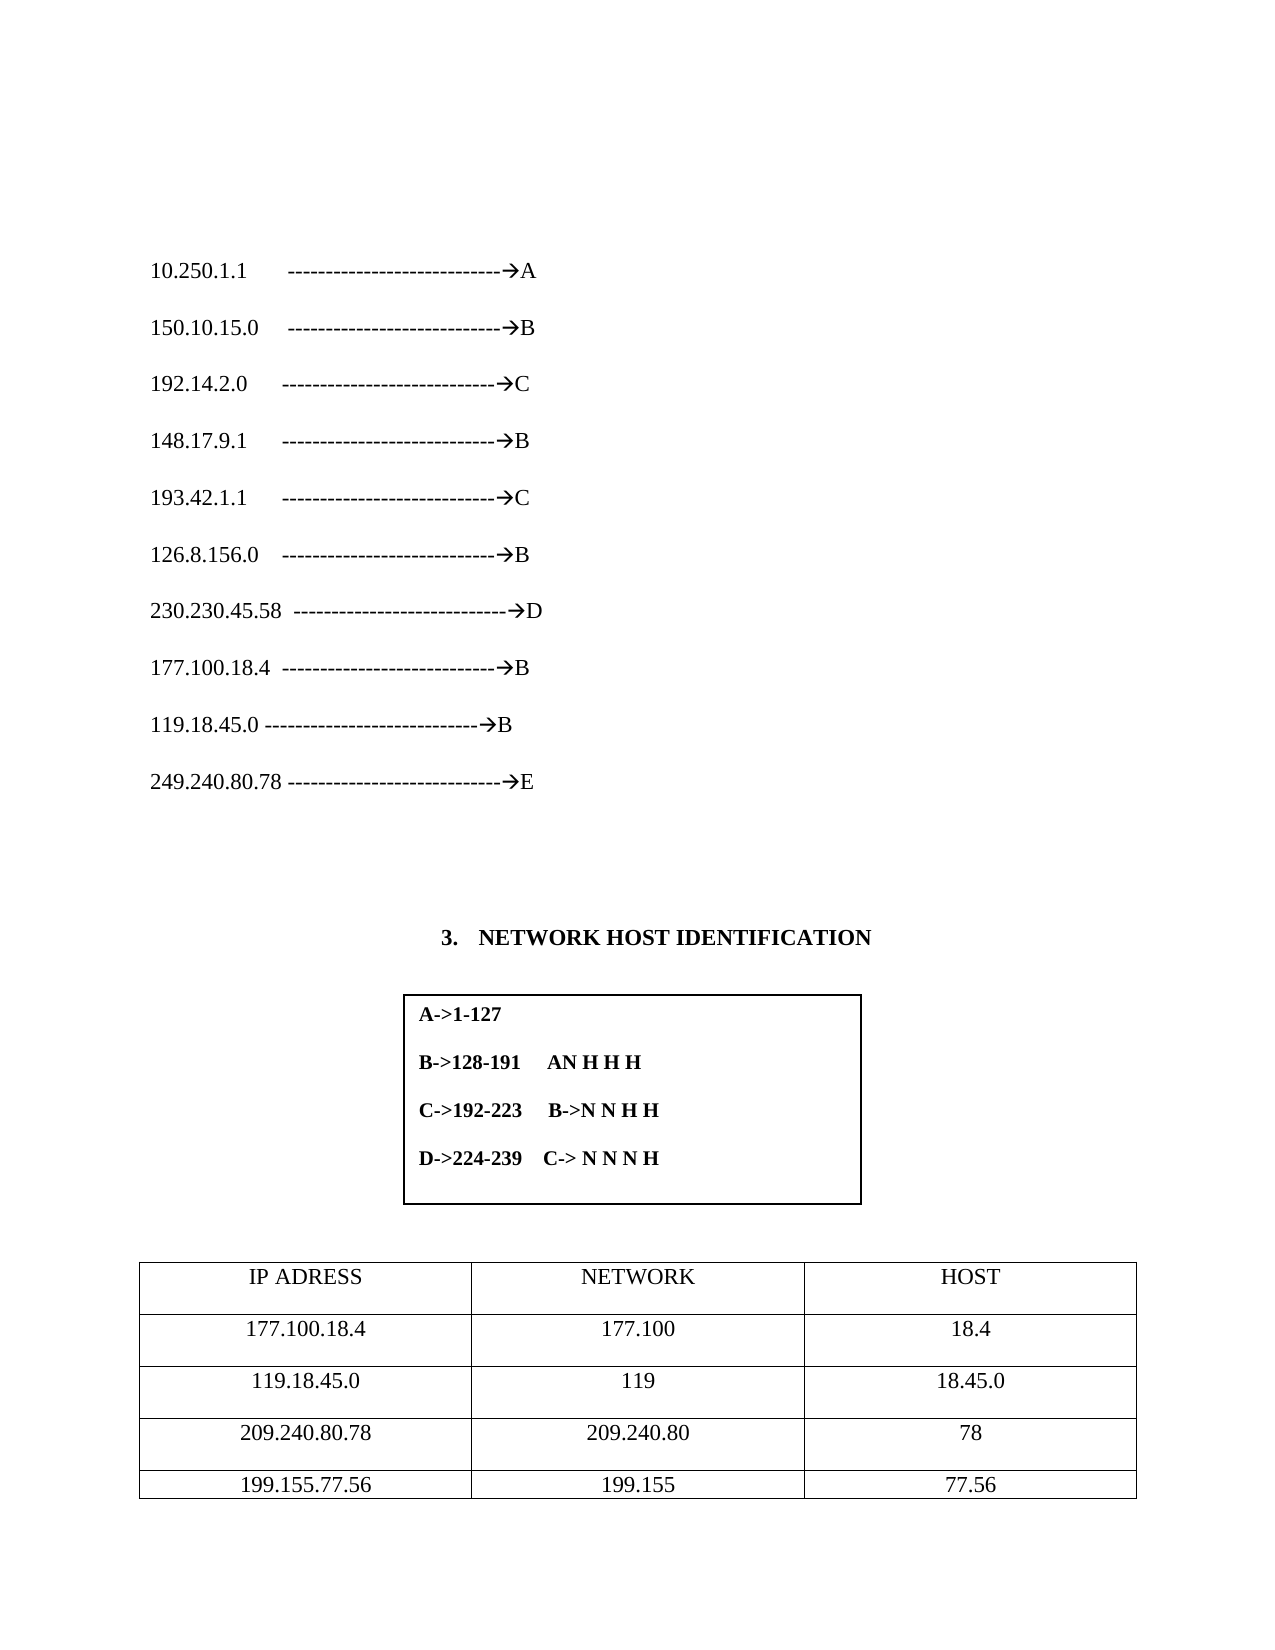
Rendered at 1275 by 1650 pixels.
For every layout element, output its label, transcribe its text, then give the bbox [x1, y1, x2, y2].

table_cell 199.155 [472, 1471, 804, 1497]
text 192.14.2.0 ----------------------------🡪C [150, 367, 1125, 398]
table_cell 18.4 [805, 1315, 1136, 1366]
text 177.100.18.4 ----------------------------🡪B [150, 651, 1125, 682]
table_cell 199.155.77.56 [140, 1471, 471, 1497]
text 119.18.45.0 ----------------------------🡪B [150, 708, 1125, 739]
table_cell 18.45.0 [805, 1367, 1136, 1418]
text 10.250.1.1 ----------------------------🡪A [150, 254, 1125, 285]
table_header IP ADRESS [140, 1263, 471, 1314]
text 150.10.15.0 ----------------------------🡪B [150, 311, 1125, 342]
table_header HOST [805, 1263, 1136, 1314]
text 126.8.156.0 ----------------------------🡪B [150, 538, 1125, 569]
text 230.230.45.58 ----------------------------🡪D [150, 594, 1125, 626]
text 148.17.9.1 ----------------------------🡪B [150, 424, 1125, 455]
table_header NETWORK [472, 1263, 804, 1314]
table_cell 209.240.80.78 [140, 1419, 471, 1470]
table_cell 209.240.80 [472, 1419, 804, 1470]
table_cell 177.100 [472, 1315, 804, 1366]
text 249.240.80.78 ----------------------------🡪E [150, 765, 1125, 796]
text 193.42.1.1 ----------------------------🡪C [150, 481, 1125, 512]
table_cell 177.100.18.4 [140, 1315, 471, 1366]
list NETWORK HOST IDENTIFICATION [187, 923, 1125, 950]
table_cell 119.18.45.0 [140, 1367, 471, 1418]
table_cell 77.56 [805, 1471, 1136, 1497]
table_cell 119 [472, 1367, 804, 1418]
table_cell 78 [805, 1419, 1136, 1470]
